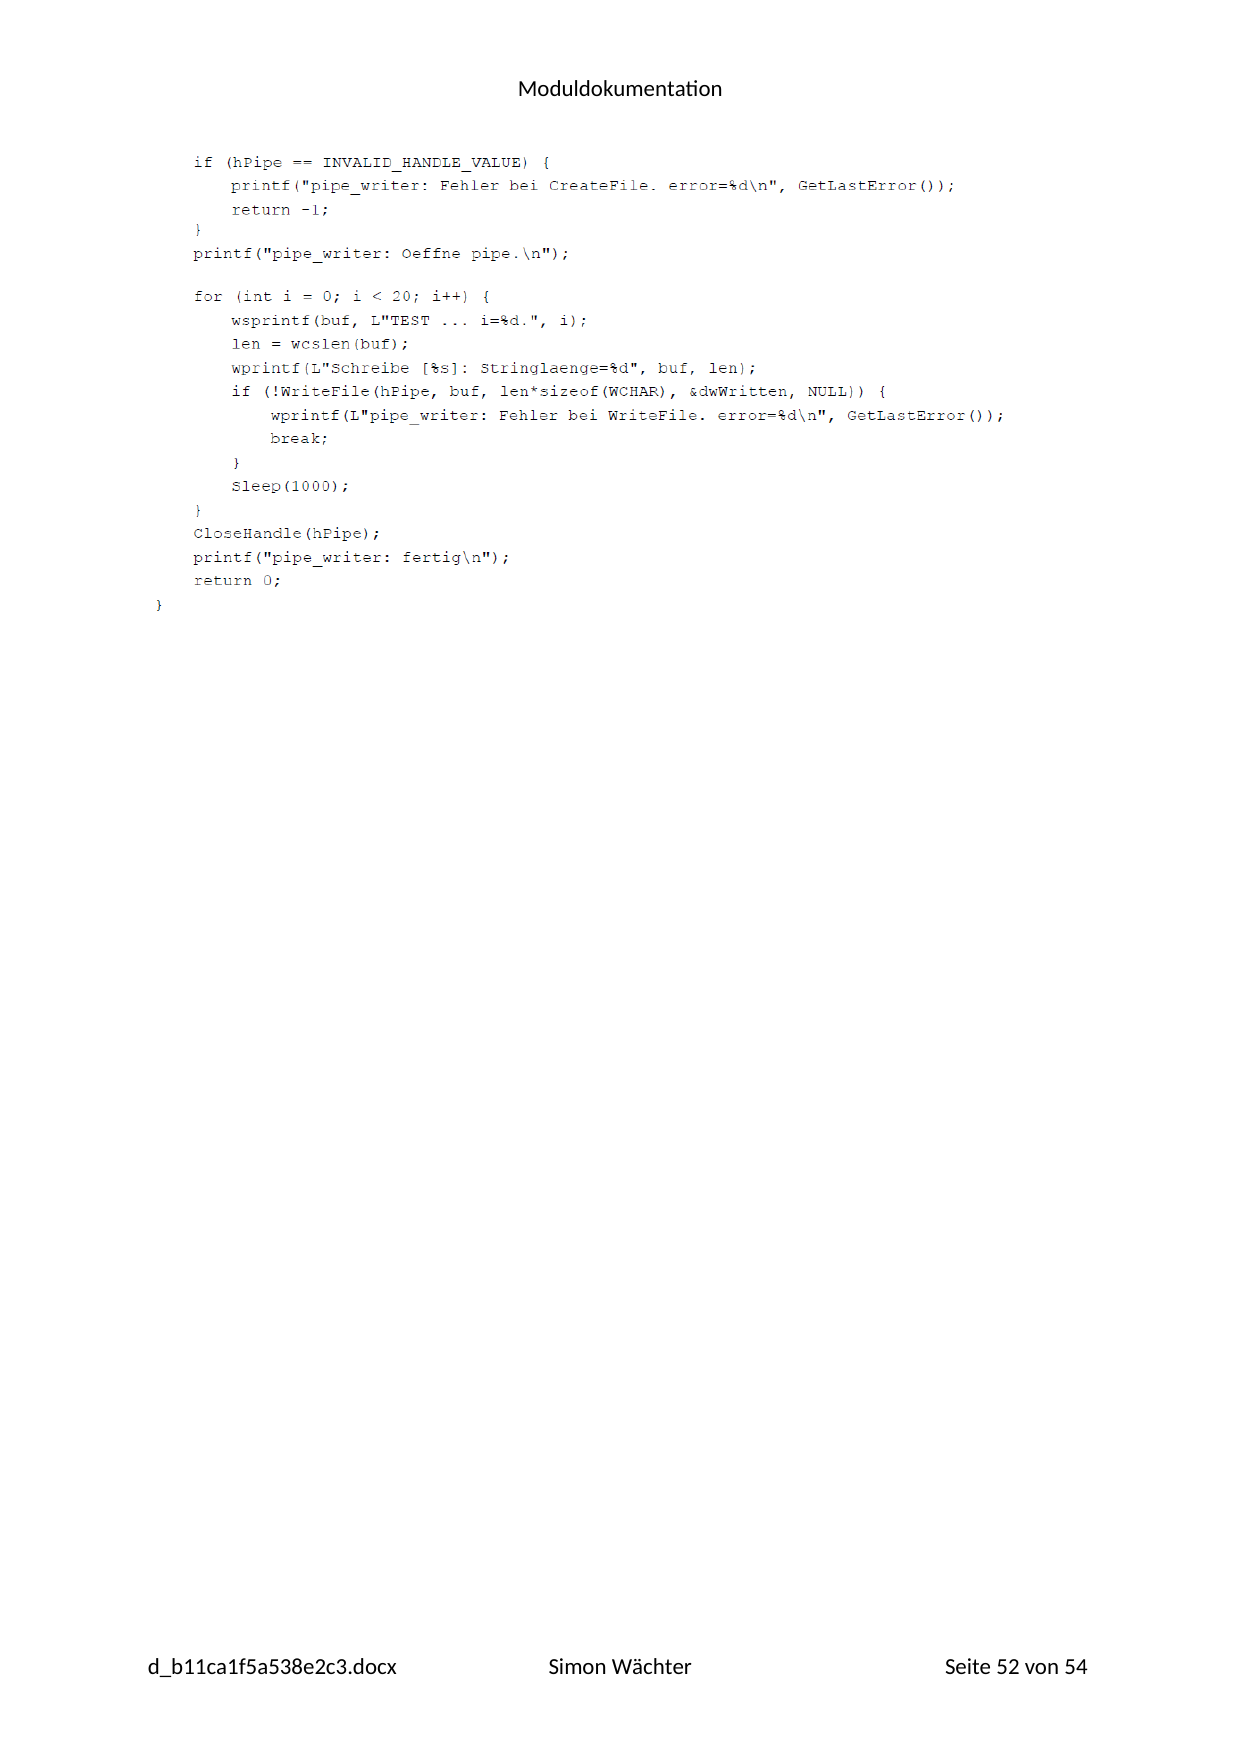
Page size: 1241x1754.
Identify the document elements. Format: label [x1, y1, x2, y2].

picture [147, 147, 1069, 618]
